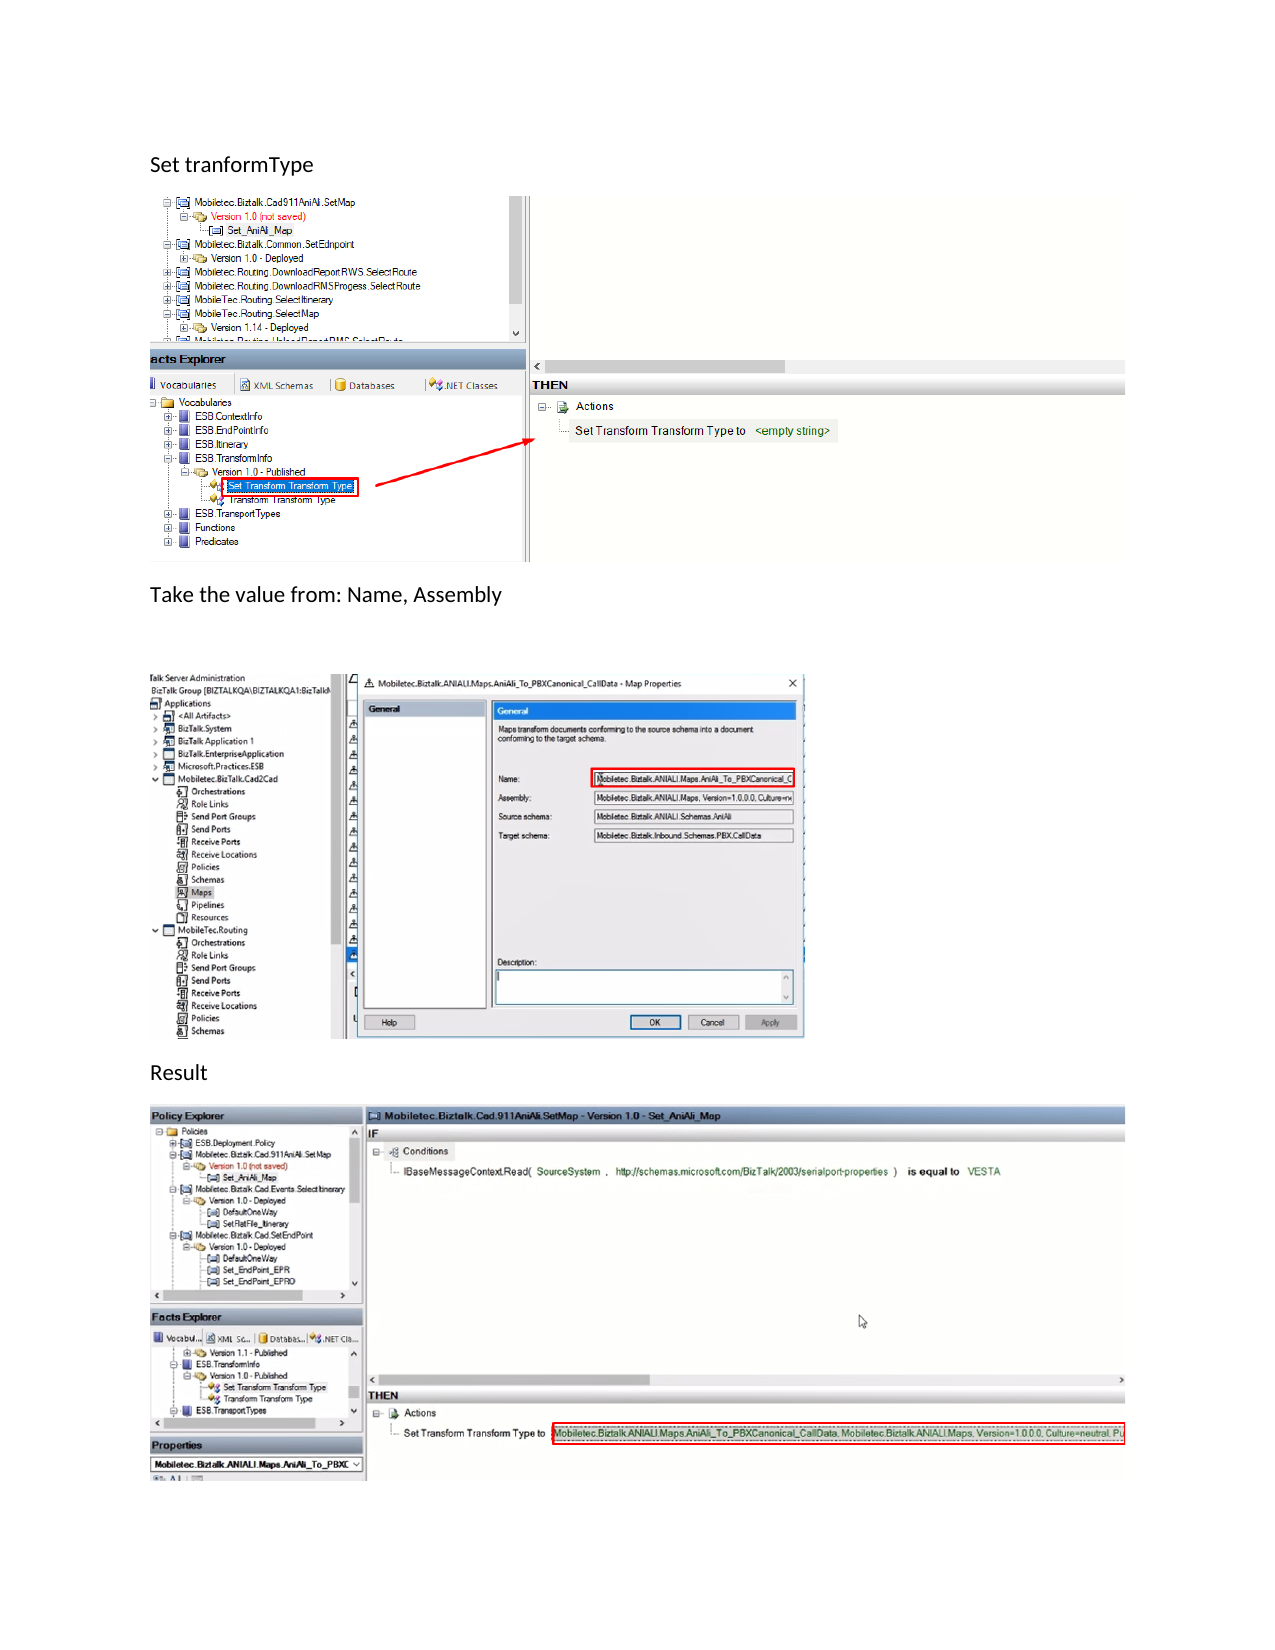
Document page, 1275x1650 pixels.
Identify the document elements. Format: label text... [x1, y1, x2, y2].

picture [150, 674, 805, 1039]
text Result [150, 1058, 1125, 1086]
picture [150, 1104, 1125, 1481]
text Take the value from: Name, Assembly [150, 580, 1125, 608]
picture [150, 196, 1125, 562]
text Set tranformType [150, 150, 1125, 178]
